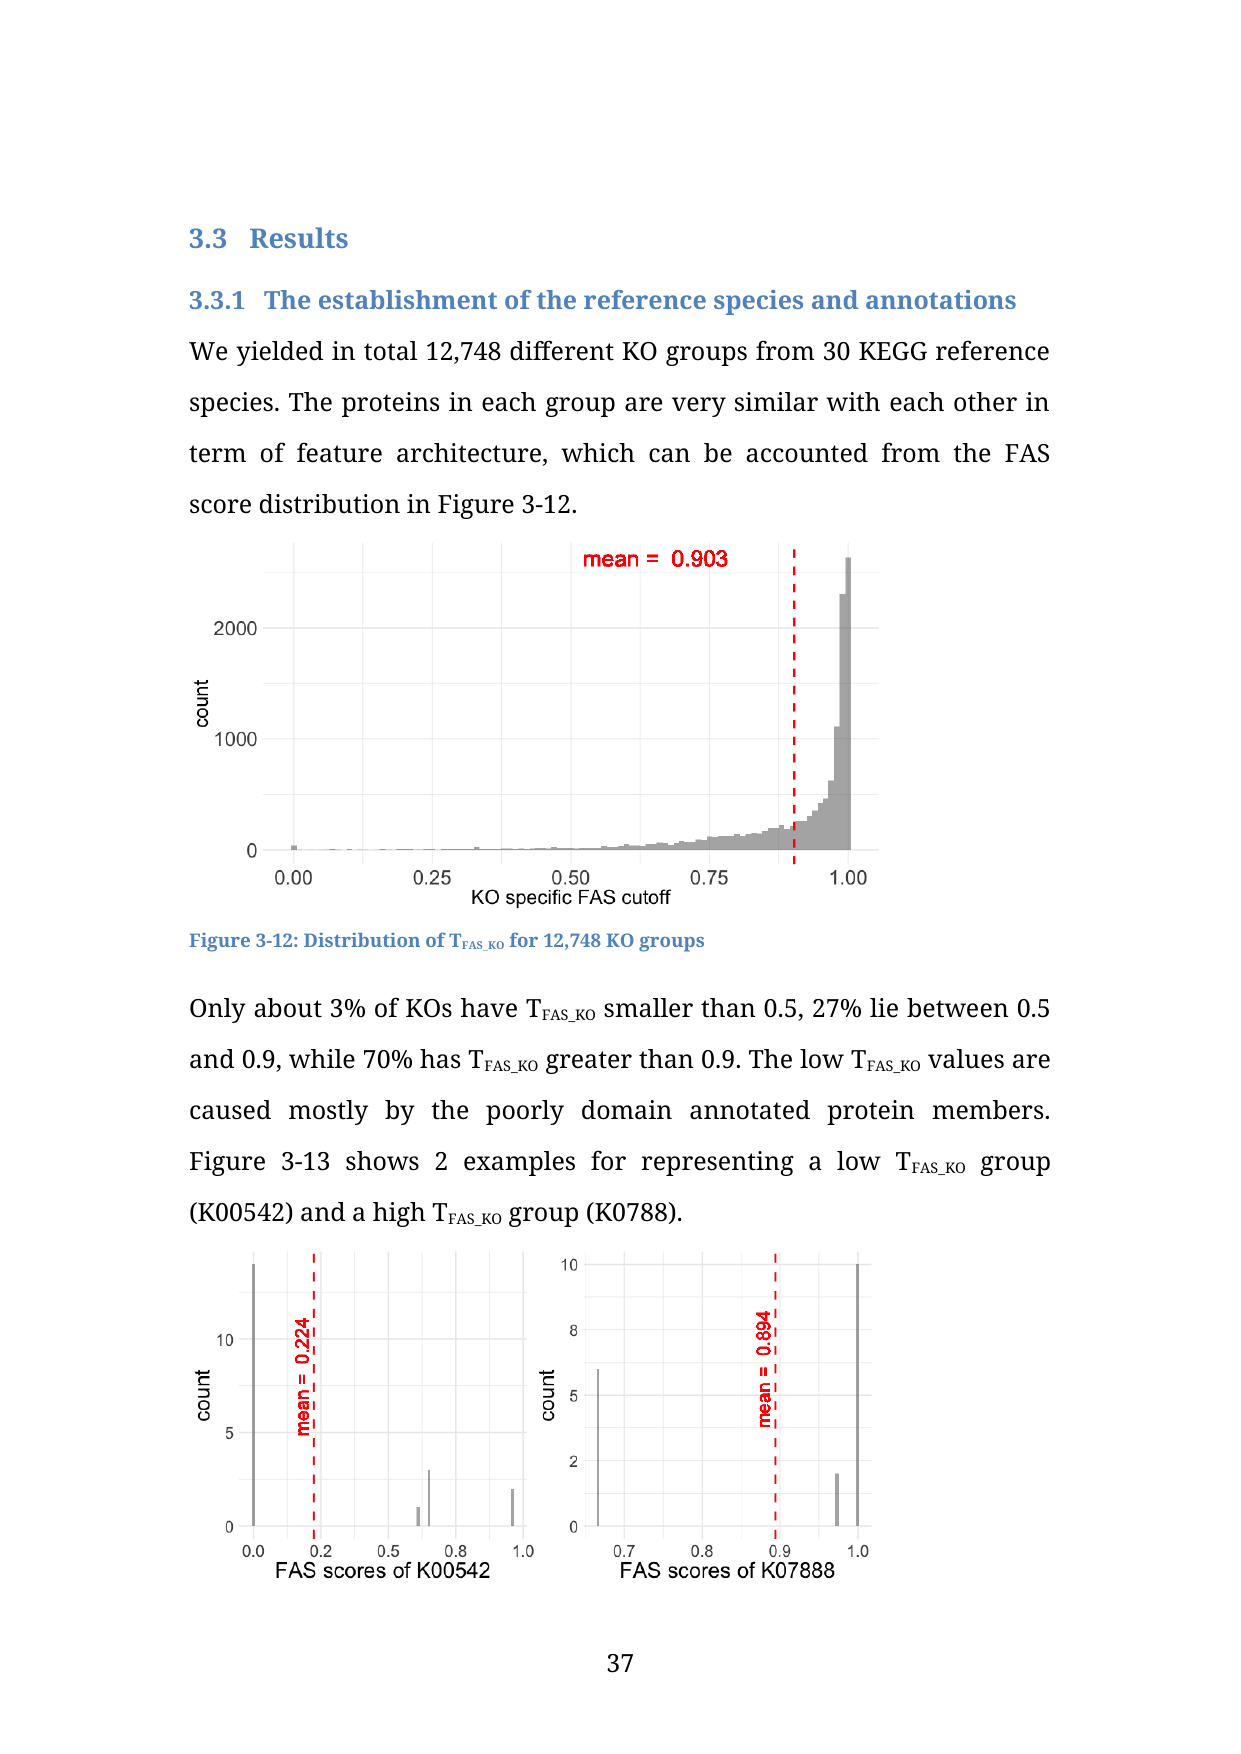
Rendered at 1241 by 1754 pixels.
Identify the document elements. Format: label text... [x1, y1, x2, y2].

subtitle Results [189, 219, 1051, 256]
picture [188, 1245, 877, 1583]
picture [188, 538, 883, 911]
subtitle The establishment of the reference species and annotations [189, 283, 1051, 317]
